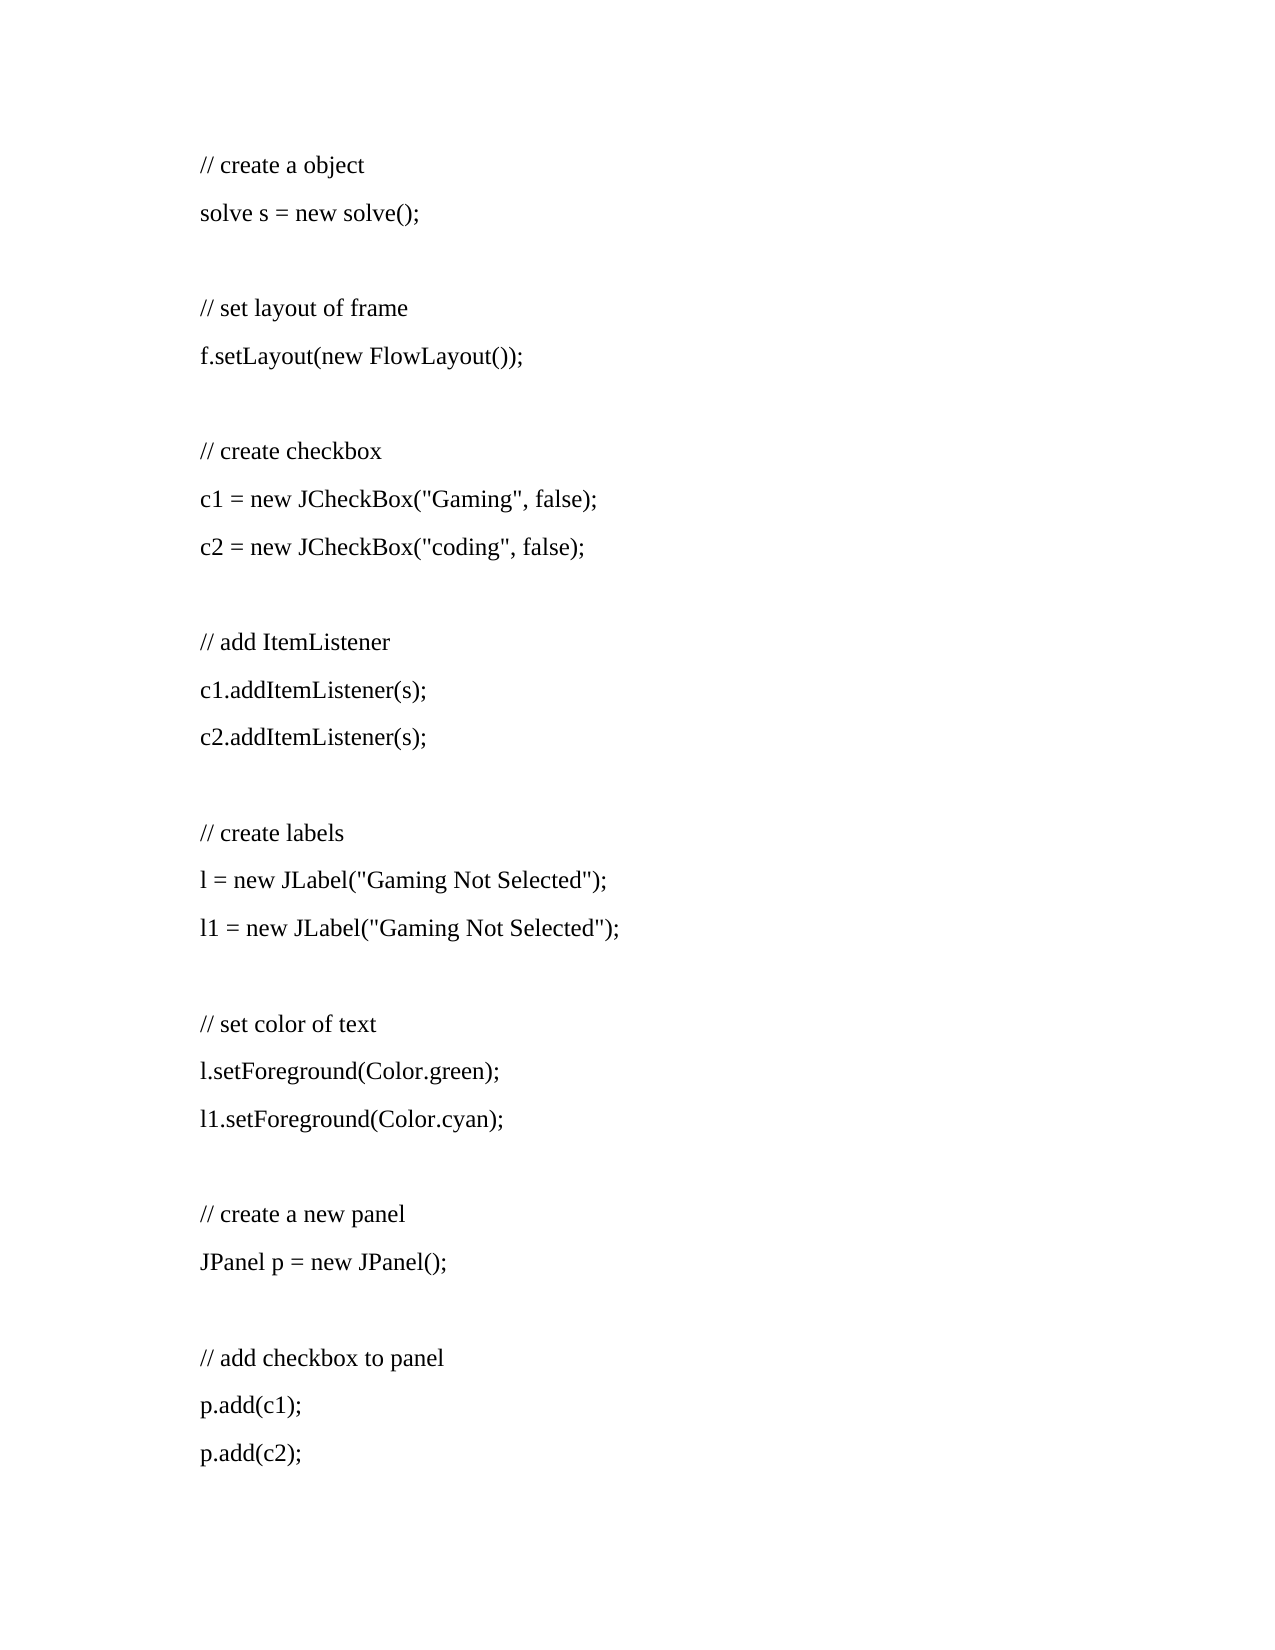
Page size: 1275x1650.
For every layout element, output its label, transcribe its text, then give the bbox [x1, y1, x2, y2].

text l1 = new JLabel("Gaming Not Selected"); [150, 913, 1125, 942]
text f.setLayout(new FlowLayout()); [150, 341, 1125, 369]
text solve s = new solve(); [150, 198, 1125, 226]
text c1.addItemListener(s); [150, 675, 1125, 703]
text JPanel p = new JPanel(); [150, 1247, 1125, 1276]
text // set layout of frame [150, 293, 1125, 322]
text p.add(c2); [150, 1438, 1125, 1467]
text // create checkbox [150, 436, 1125, 465]
text c2.addItemListener(s); [150, 722, 1125, 751]
text l = new JLabel("Gaming Not Selected"); [150, 866, 1125, 894]
text c2 = new JCheckBox("coding", false); [150, 532, 1125, 560]
text l.setForeground(Color.green); [150, 1056, 1125, 1085]
text l1.setForeground(Color.cyan); [150, 1104, 1125, 1133]
text // add checkbox to panel [150, 1343, 1125, 1371]
text // add ItemListener [150, 627, 1125, 656]
text p.add(c1); [150, 1390, 1125, 1419]
text // create labels [150, 818, 1125, 847]
text // set color of text [150, 1009, 1125, 1037]
text // create a new panel [150, 1199, 1125, 1228]
text c1 = new JCheckBox("Gaming", false); [150, 484, 1125, 513]
text // create a object [150, 150, 1125, 179]
